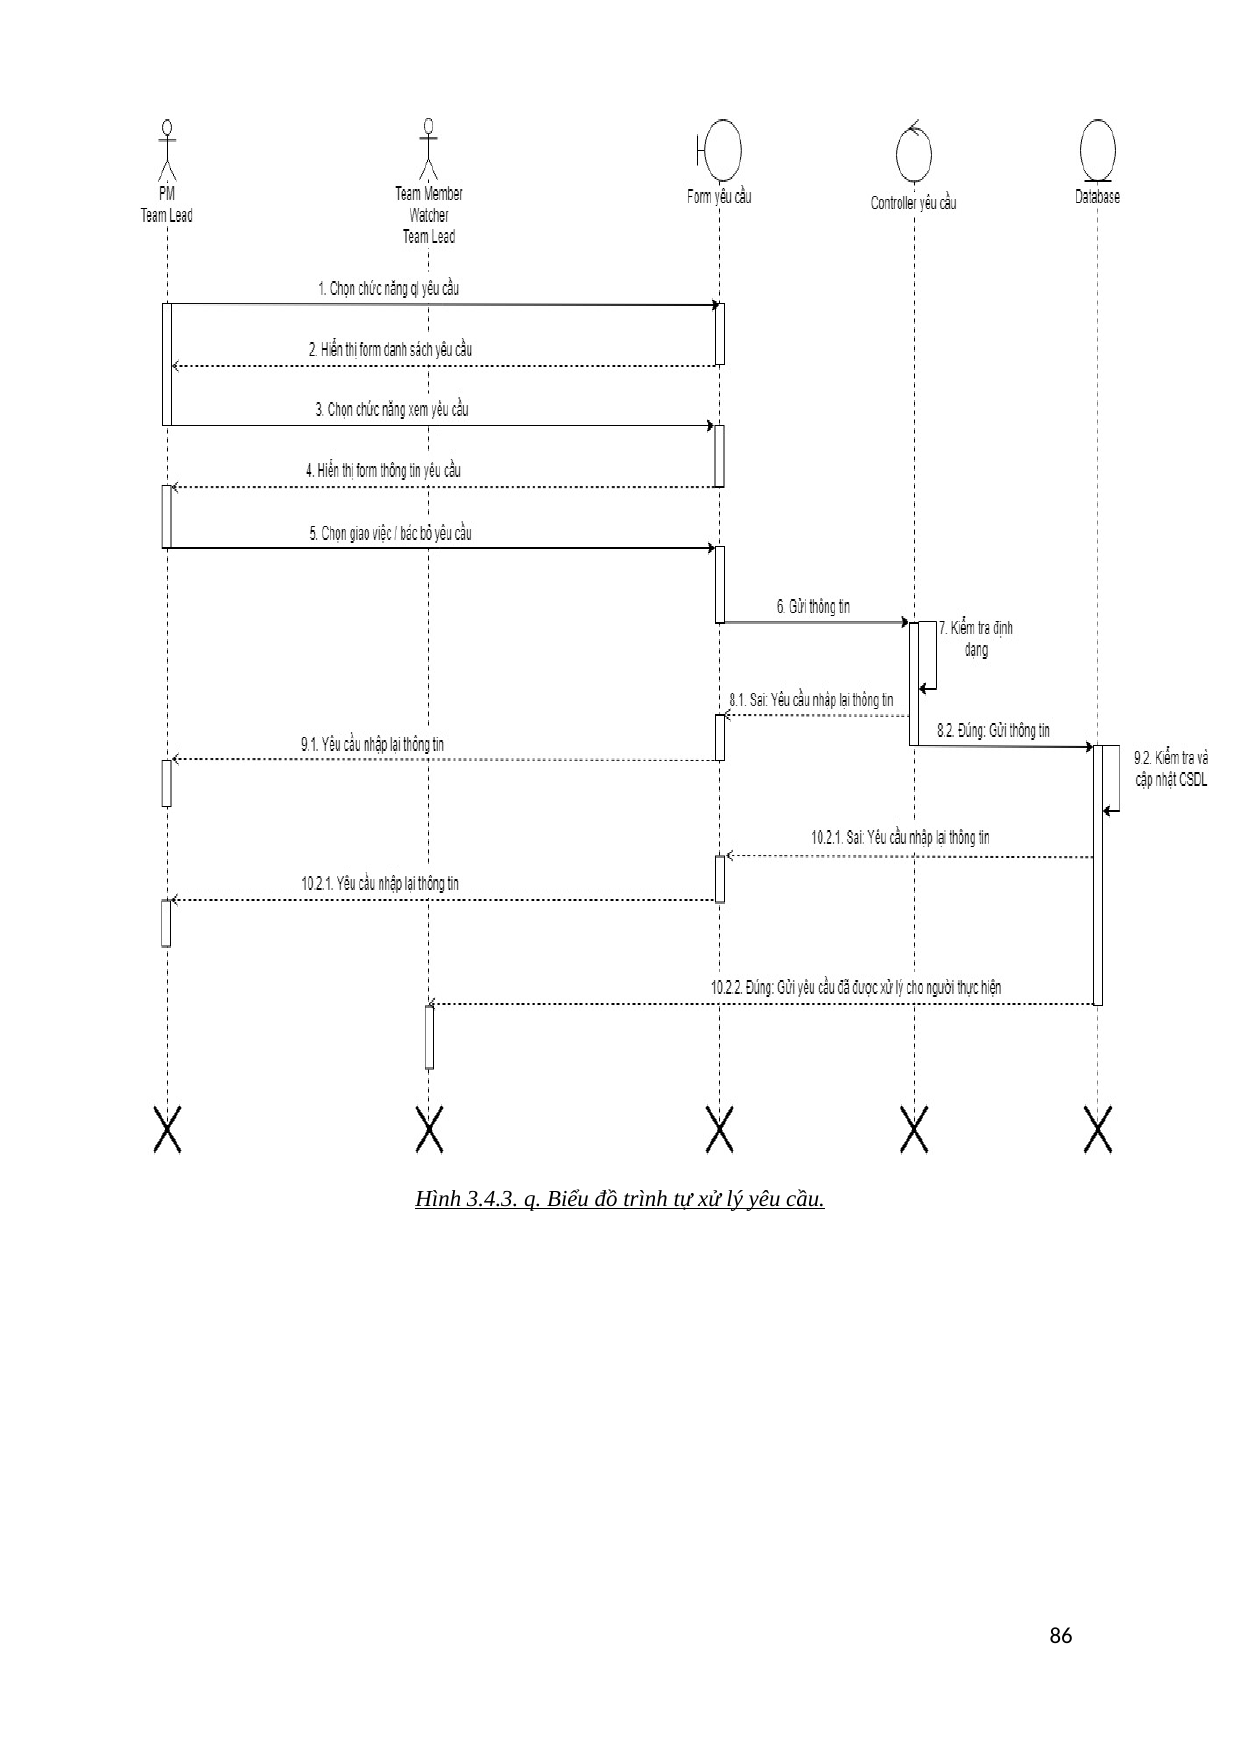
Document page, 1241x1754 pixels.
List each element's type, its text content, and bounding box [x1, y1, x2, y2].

text Hình 3.4.3. q. Biểu đồ trình tự xử lý yêu cầu. [118, 1185, 1122, 1211]
picture [118, 118, 1215, 1155]
